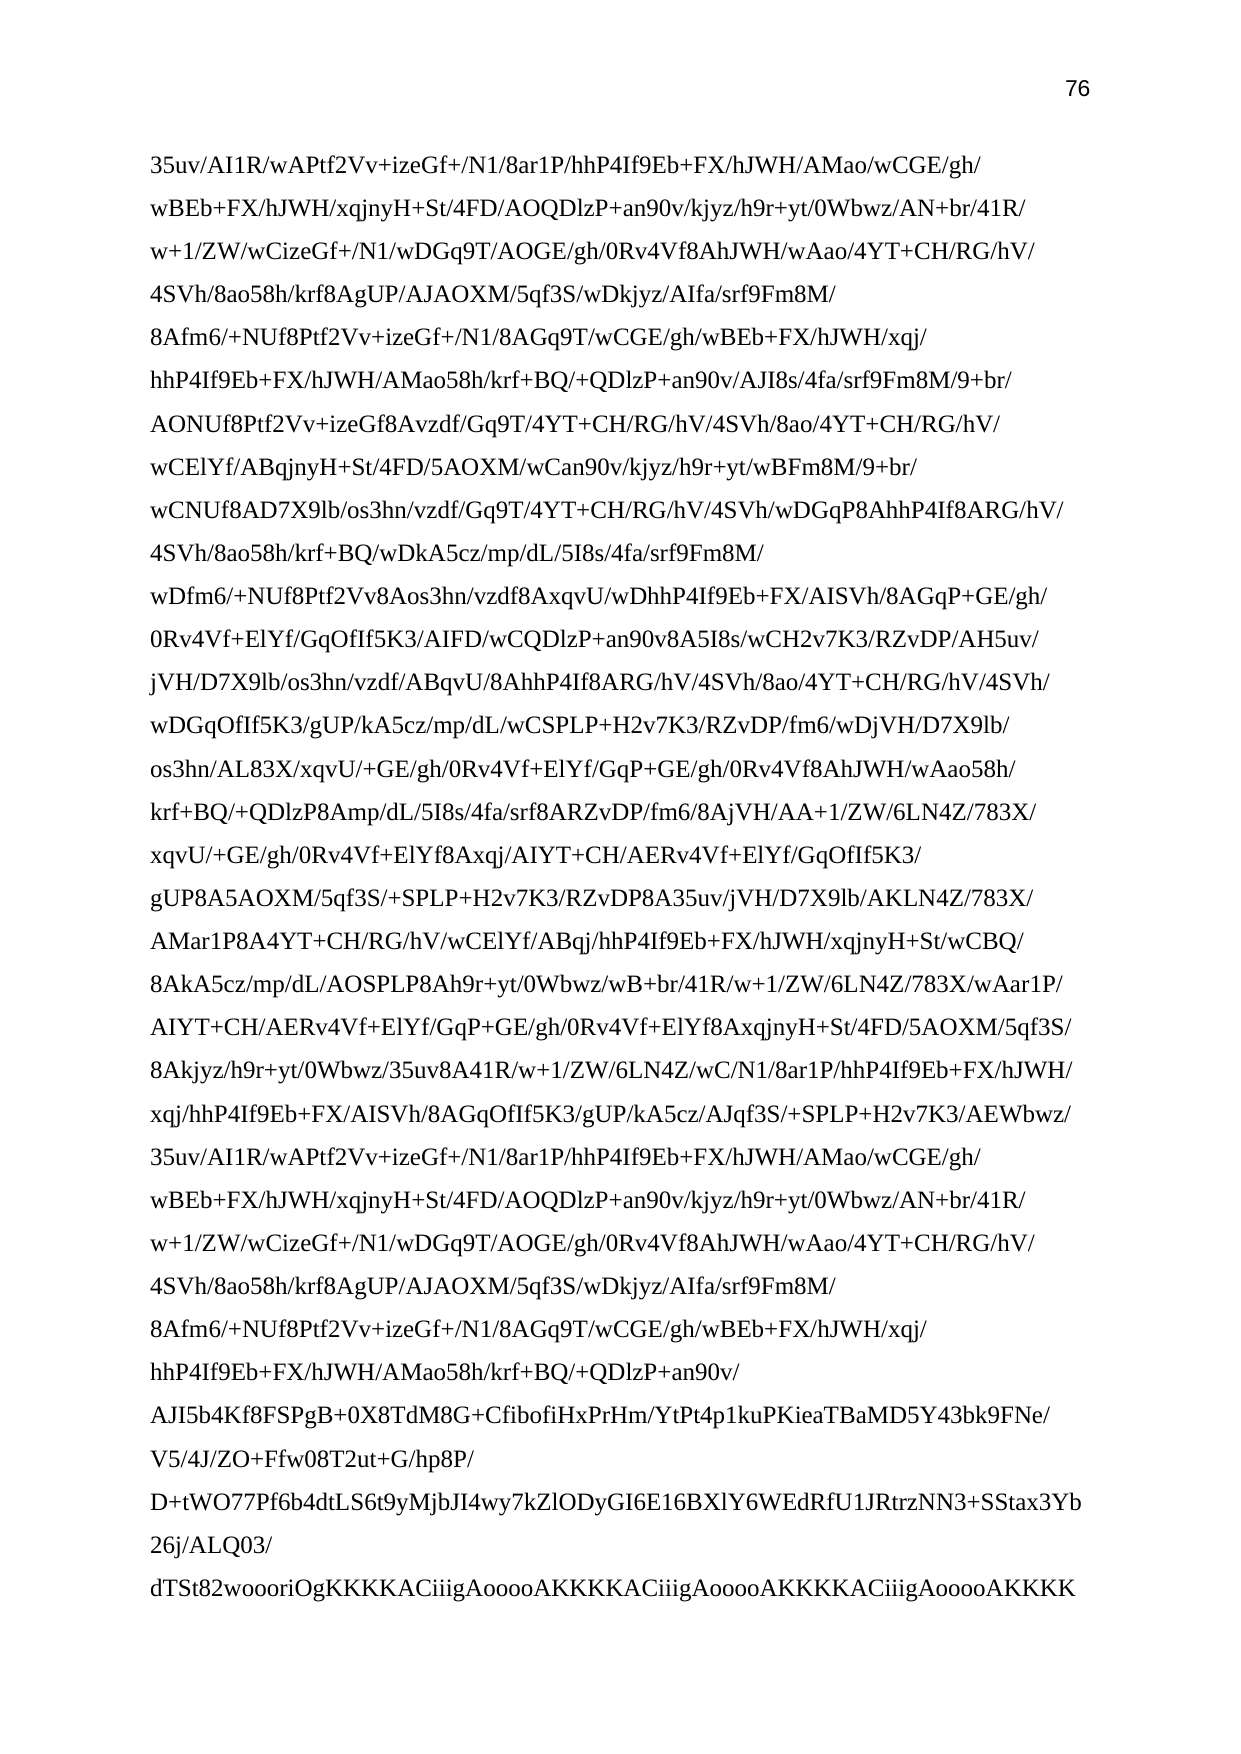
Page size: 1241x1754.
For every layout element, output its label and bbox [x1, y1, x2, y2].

text [150, 150, 1090, 1602]
